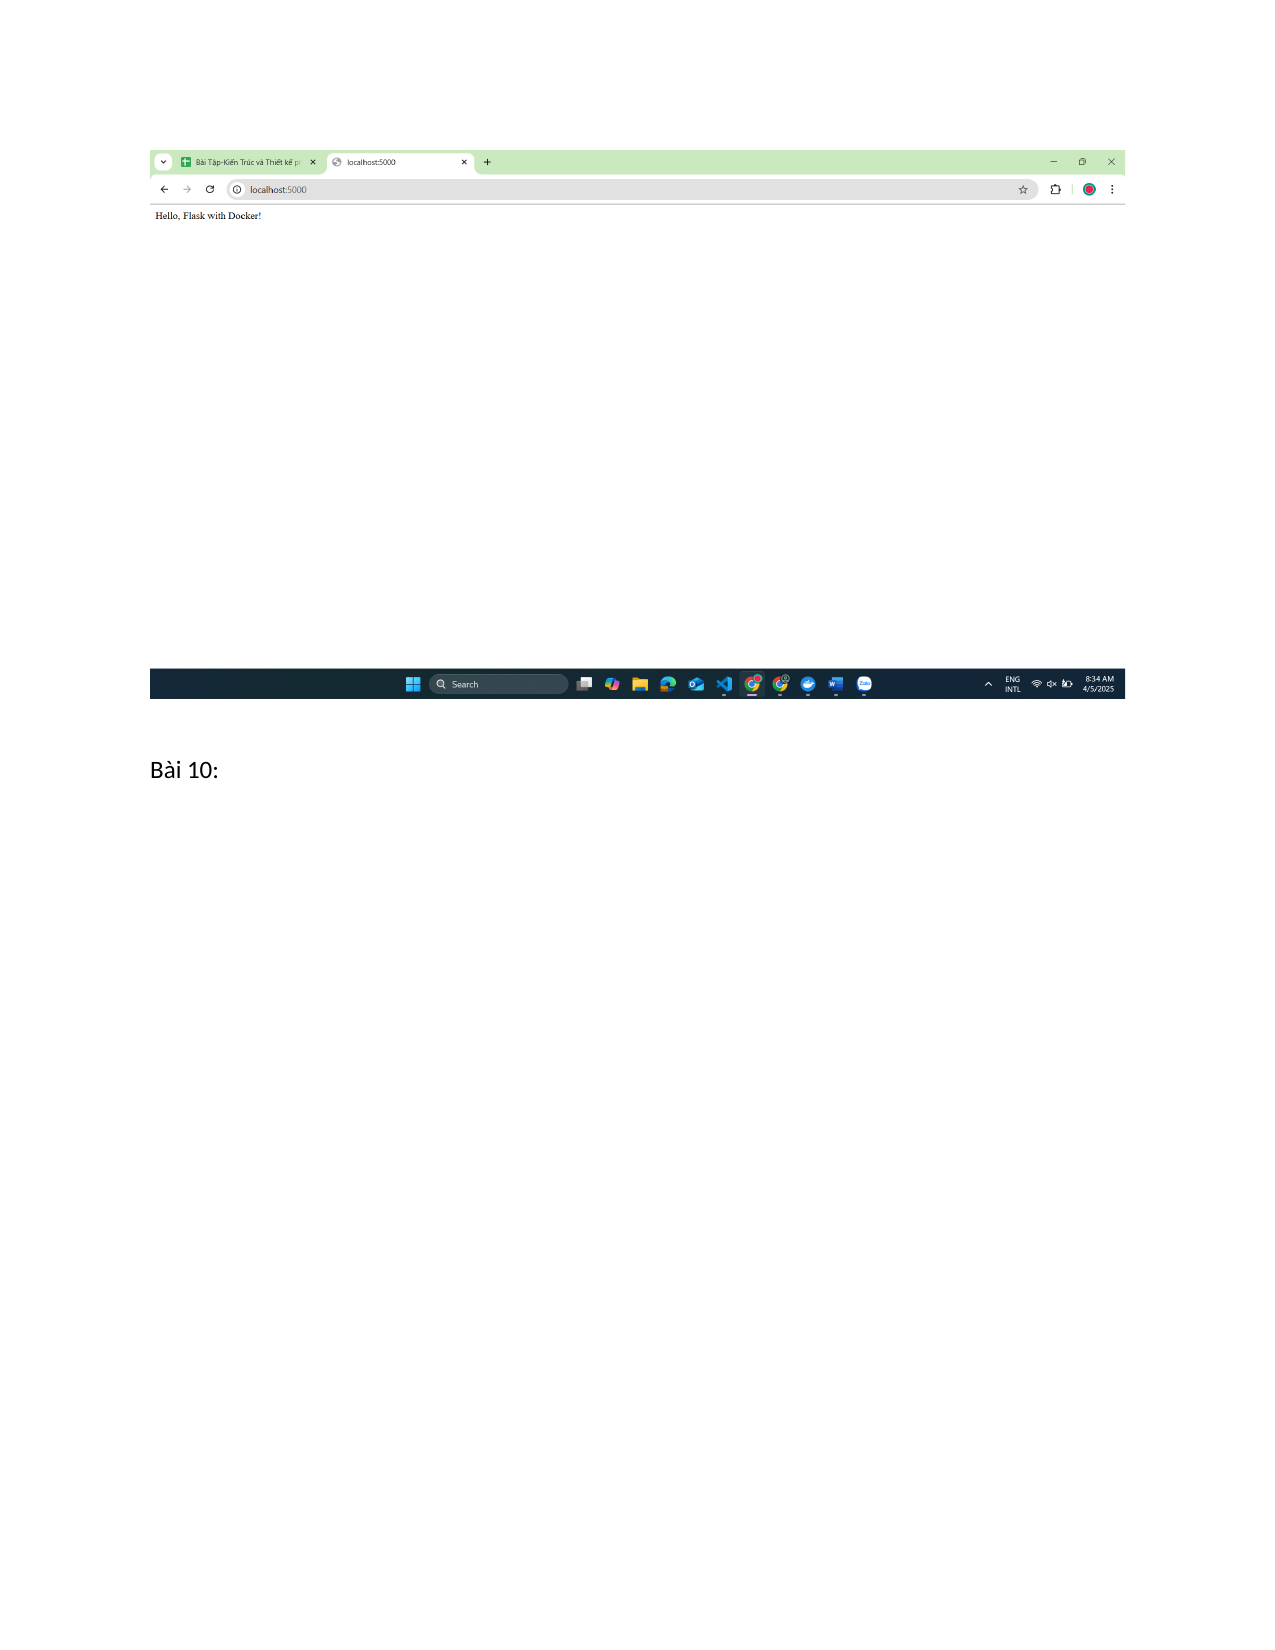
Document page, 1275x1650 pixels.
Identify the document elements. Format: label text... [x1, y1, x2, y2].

text Bài 10: [150, 754, 1125, 785]
picture [150, 150, 1125, 699]
